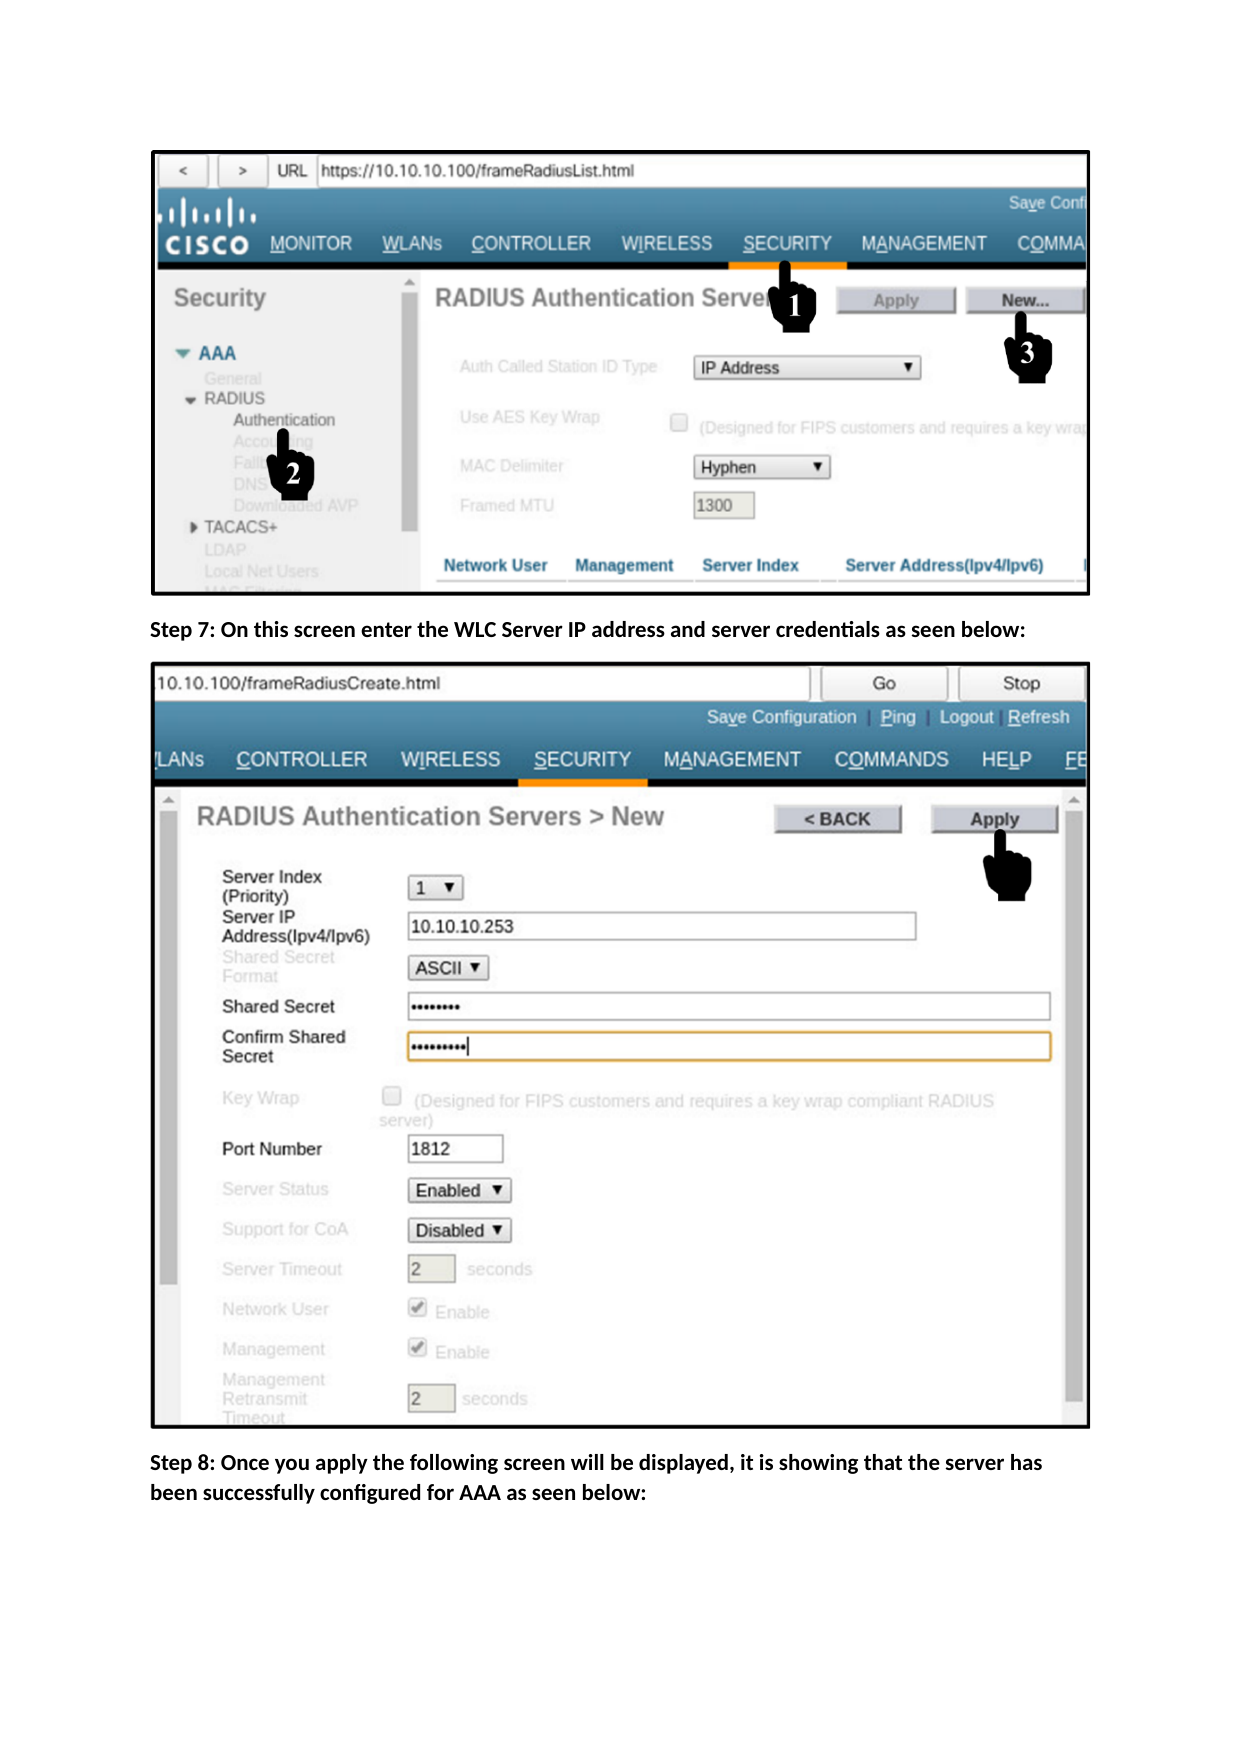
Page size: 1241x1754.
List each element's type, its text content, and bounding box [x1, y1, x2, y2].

text Step 7: On this screen enter the WLC Server IP address and server credentials as seen below: [150, 615, 1090, 643]
text Step 8: Once you apply the following screen will be displayed, it is showing that the server has been successfully configured for AAA as seen below: [150, 1448, 1090, 1506]
picture [150, 150, 1091, 596]
picture [150, 661, 1091, 1429]
